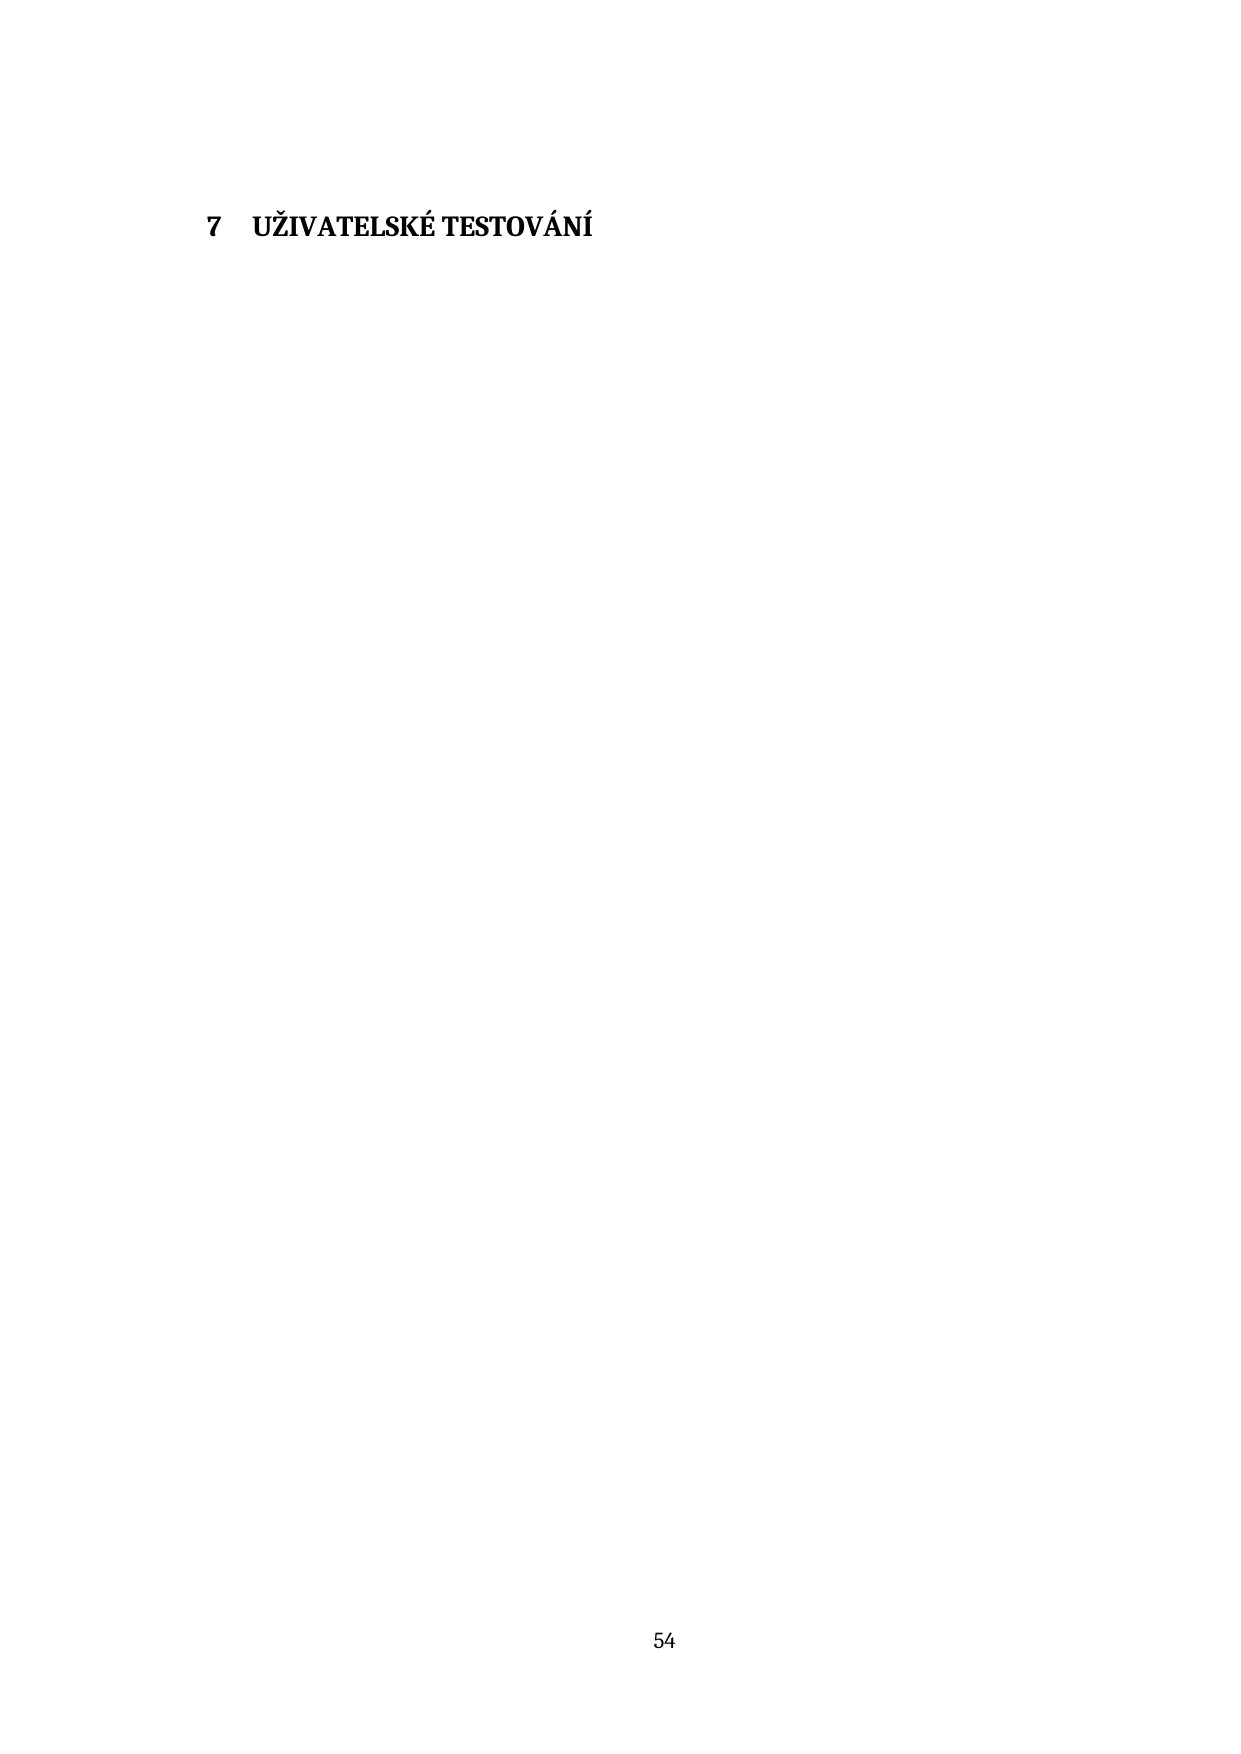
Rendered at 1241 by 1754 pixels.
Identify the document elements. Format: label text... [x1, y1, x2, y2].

subtitle UŽIVATELSKÉ TESTOVÁNÍ [207, 211, 1122, 244]
